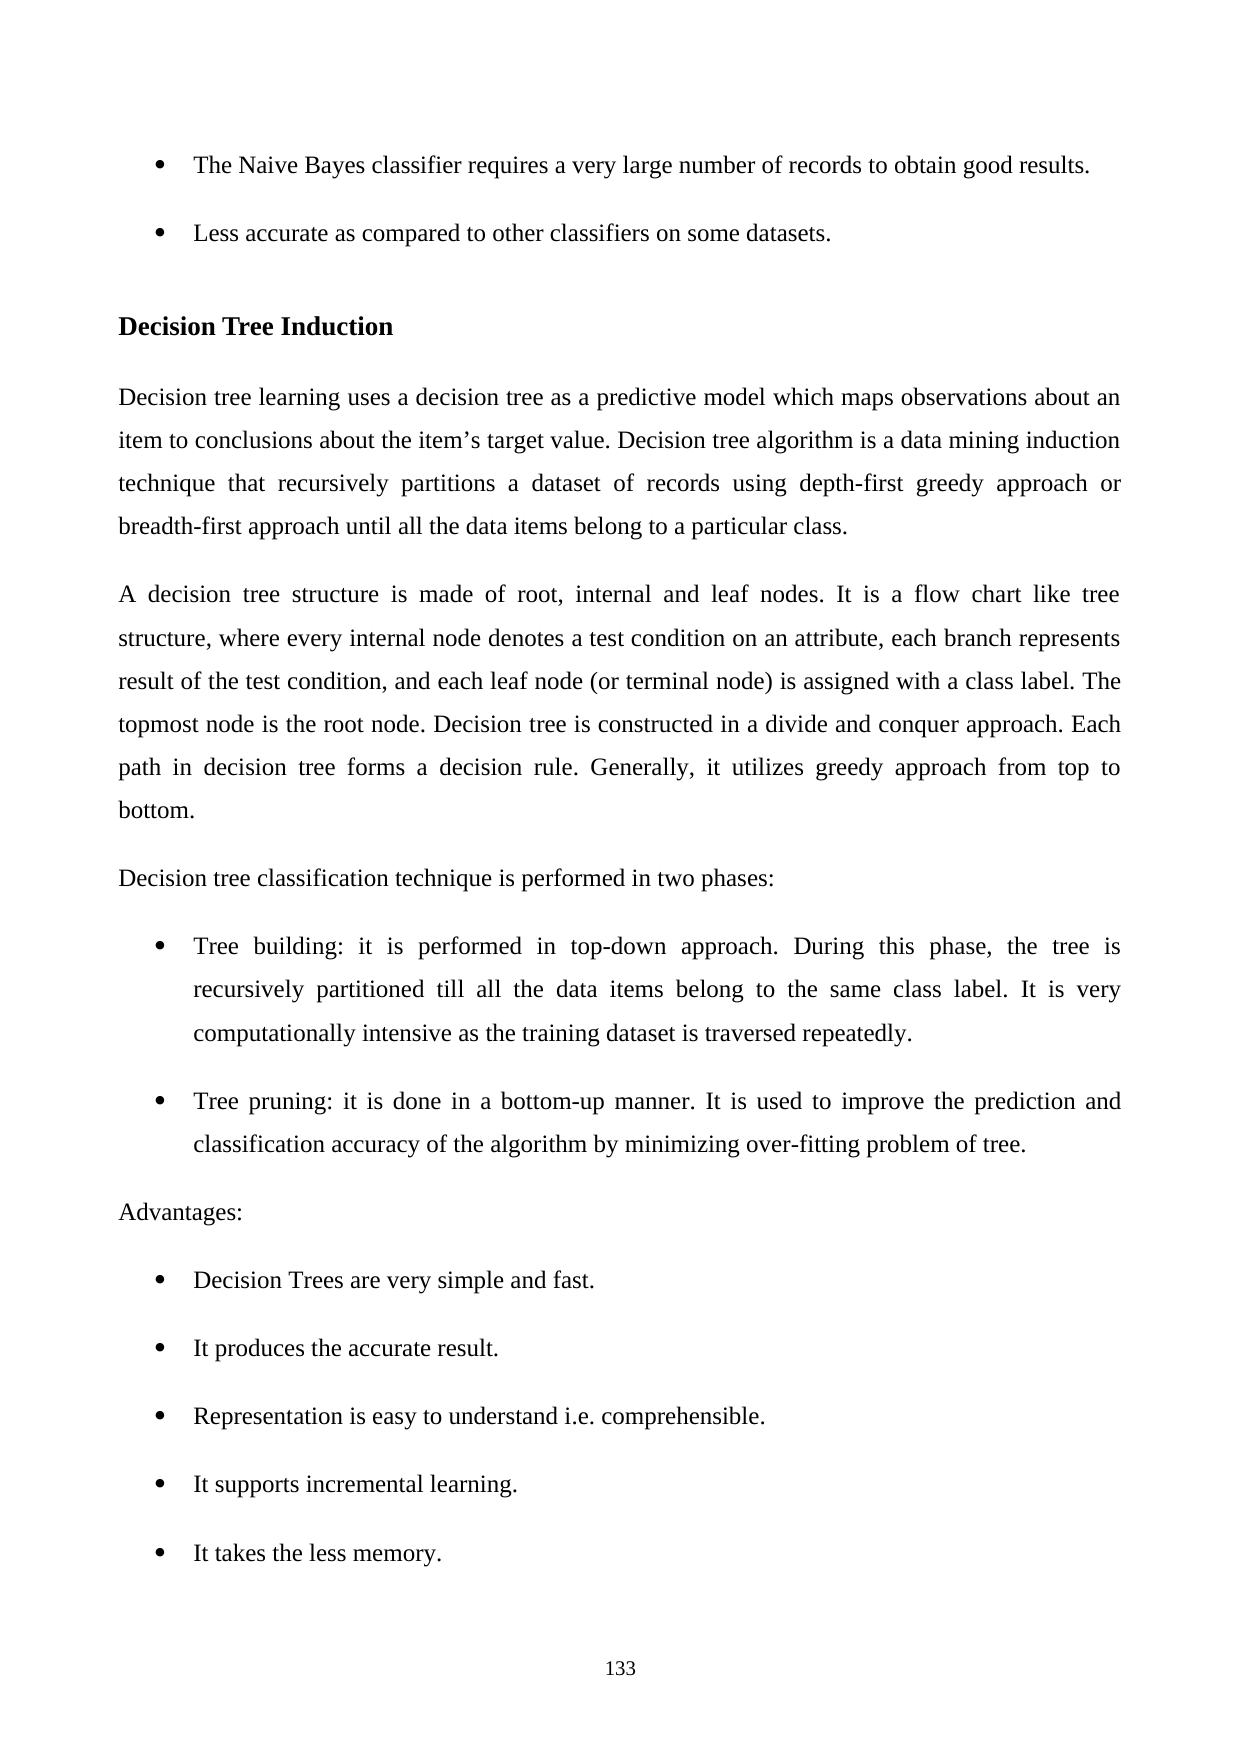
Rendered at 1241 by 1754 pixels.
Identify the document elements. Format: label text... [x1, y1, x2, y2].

list Tree pruning: it is done in a bottom-up manner. It is used to improve the prediction and classification accuracy of the algorithm by minimizing over-fitting problem of tree. [156, 1086, 1122, 1158]
text Decision tree learning uses a decision tree as a predictive model which maps observations about an item to conclusions about the item’s target value. Decision tree algorithm is a data mining induction technique that recursively partitions a dataset of records using depth-first greedy approach or breadth-first approach until all the data items belong to a particular class. [118, 382, 1122, 540]
list It takes the less memory. [156, 1538, 1122, 1566]
text Advantages: [118, 1197, 1122, 1226]
list It supports incremental learning. [156, 1469, 1122, 1498]
text Decision tree classification technique is performed in two phases: [118, 863, 1122, 892]
list Representation is easy to understand i.e. comprehensible. [156, 1401, 1122, 1430]
subtitle Decision Tree Induction [118, 310, 1122, 341]
text A decision tree structure is made of root, internal and leaf nodes. It is a flow chart like tree structure, where every internal node denotes a test condition on an attribute, each branch represents result of the test condition, and each leaf node (or terminal node) is assigned with a class label. The topmost node is the root node. Decision tree is constructed in a divide and conquer approach. Each path in decision tree forms a decision rule. Generally, it utilizes greedy approach from top to bottom. [118, 579, 1122, 824]
list Decision Trees are very simple and fast. [156, 1265, 1122, 1294]
list The Naive Bayes classifier requires a very large number of records to obtain good results. [156, 150, 1122, 179]
list Tree building: it is performed in top-down approach. During this phase, the tree is recursively partitioned till all the data items belong to the same class label. It is very computationally intensive as the training dataset is traversed repeatedly. [156, 931, 1122, 1046]
list It produces the accurate result. [156, 1333, 1122, 1362]
list Less accurate as compared to other classifiers on some datasets. [156, 218, 1122, 247]
